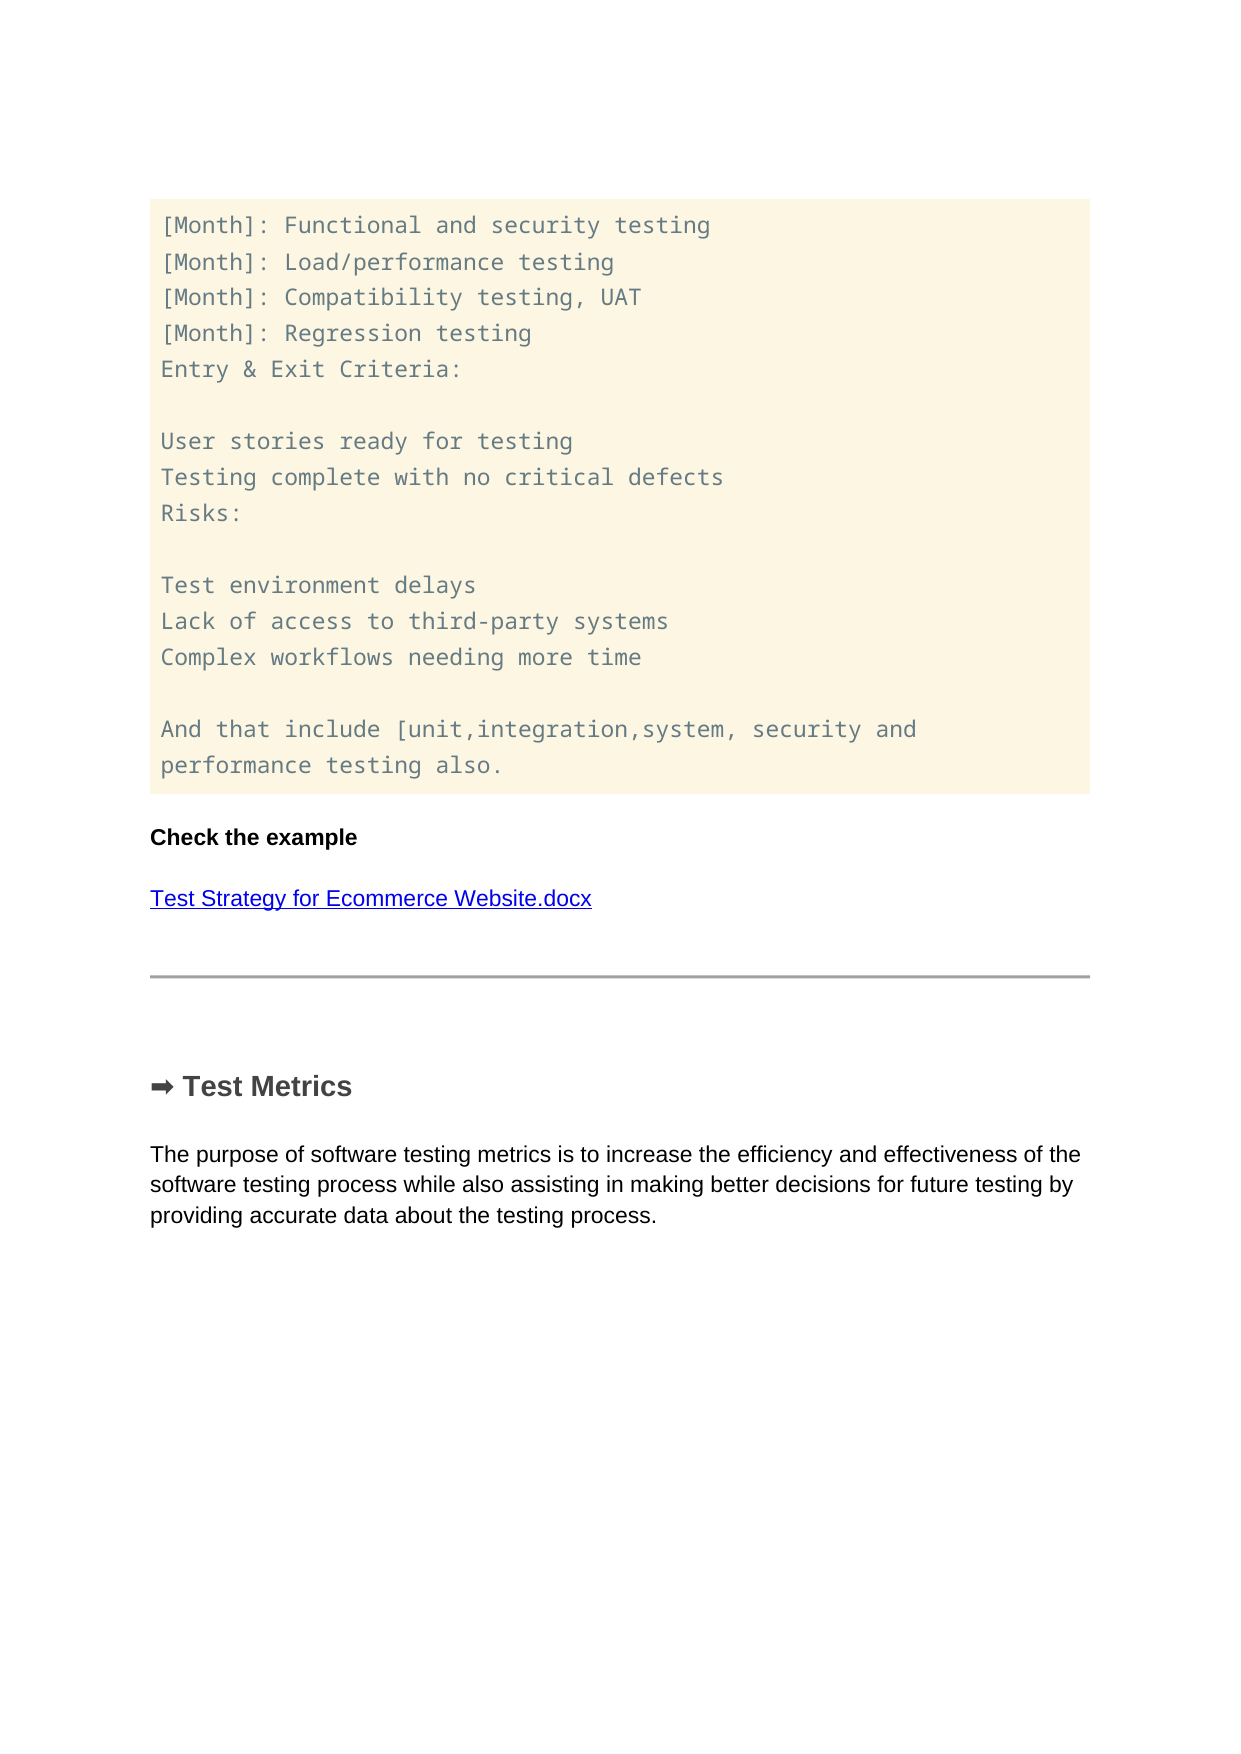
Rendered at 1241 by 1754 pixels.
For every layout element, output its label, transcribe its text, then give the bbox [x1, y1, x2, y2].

text The purpose of software testing metrics is to increase the efficiency and effectiveness of the software testing process while also assisting in making better decisions for future testing by providing accurate data about the testing process. [150, 1141, 1090, 1228]
subtitle ➡️ Test Metrics [150, 1069, 1090, 1103]
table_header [150, 199, 1090, 794]
text Test Strategy for Ecommerce Website.docx [150, 885, 1090, 911]
text Check the example [150, 824, 1090, 851]
